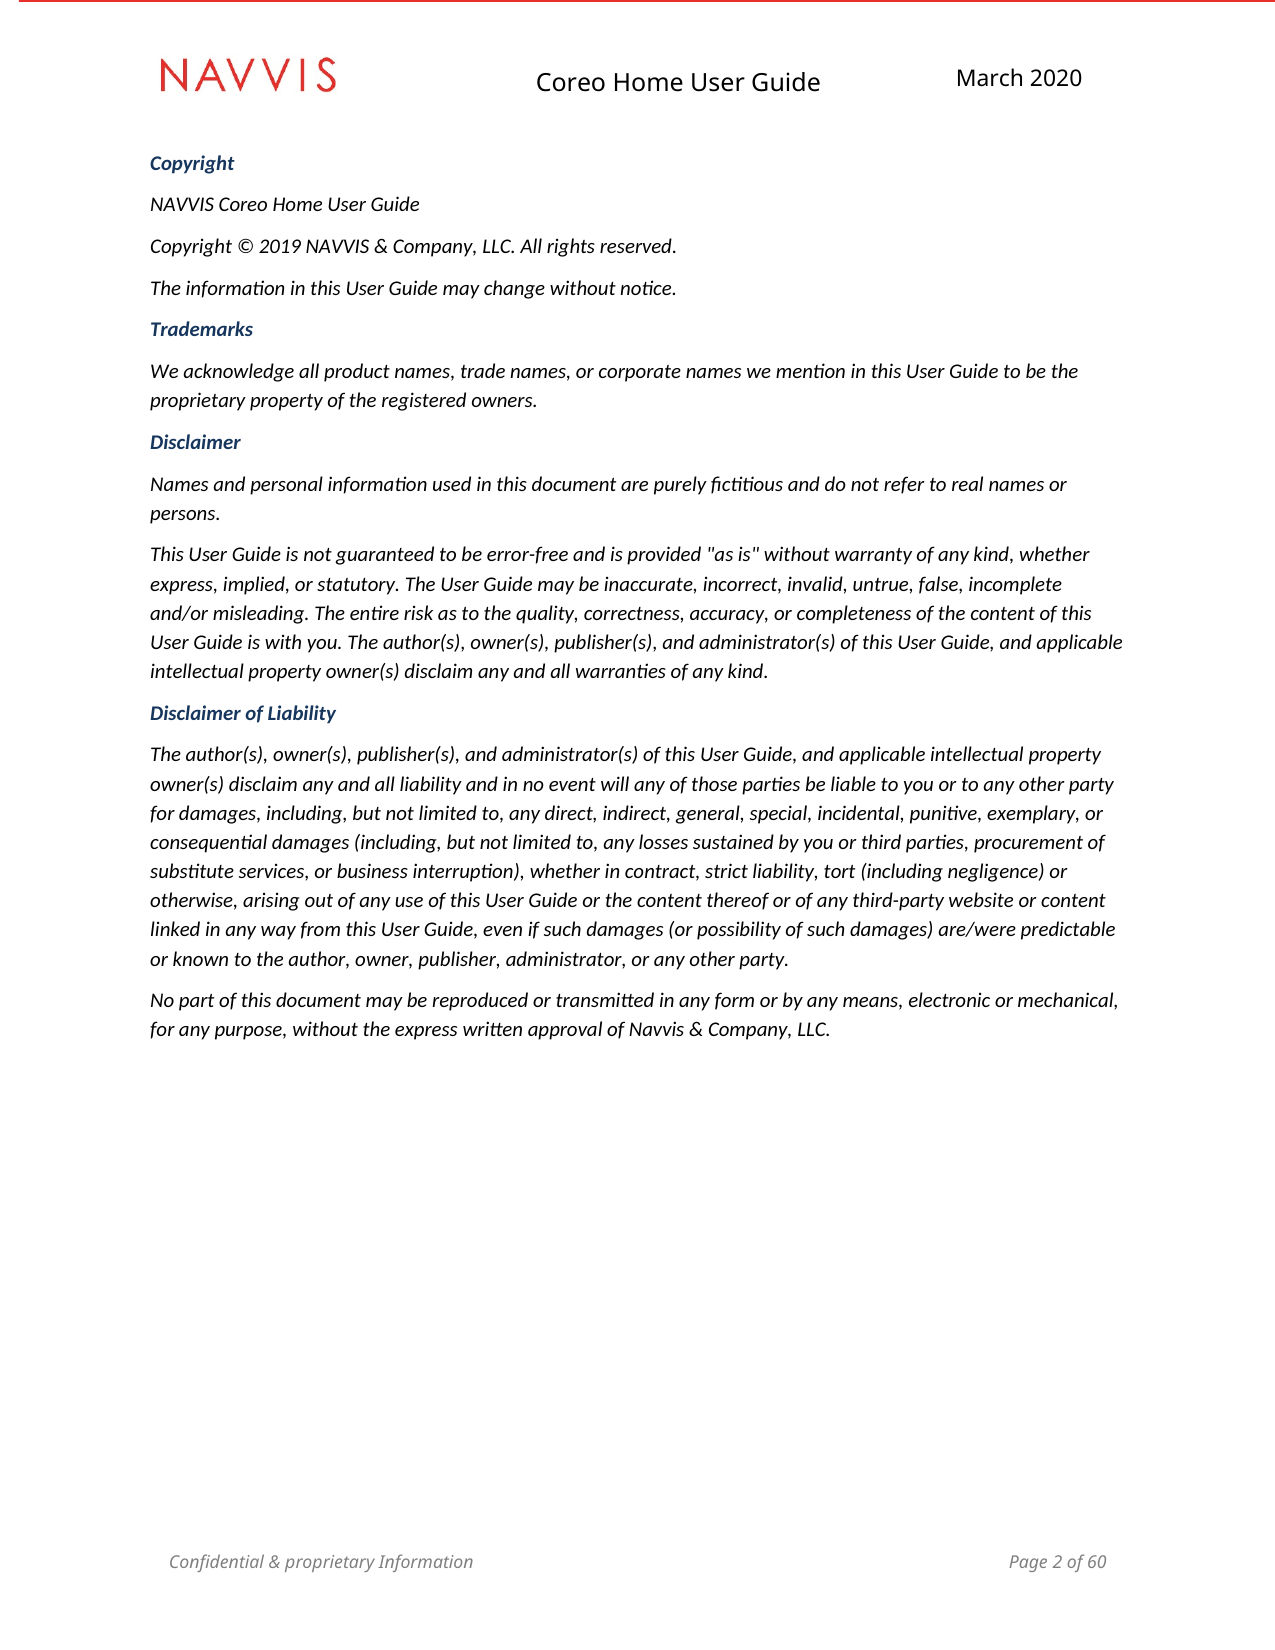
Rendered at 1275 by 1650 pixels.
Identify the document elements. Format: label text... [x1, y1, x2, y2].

text No part of this document may be reproduced or transmitted in any form or by any means, electronic or mechanical, for any purpose, without the express written approval of Navvis & Company, LLC. [150, 987, 1125, 1042]
text Copyright © 2019 NAVVIS & Company, LLC. All rights reserved. [150, 233, 1125, 259]
text Names and personal information used in this document are purely fictitious and do not refer to real names or persons. [150, 471, 1125, 525]
text Trademarks [150, 317, 1125, 342]
picture [150, 51, 346, 99]
text Disclaimer [150, 429, 1125, 454]
text We acknowledge all product names, trade names, or corporate names we mention in this User Guide to be the proprietary property of the registered owners. [150, 358, 1125, 413]
text The information in this User Guide may change without notice. [150, 275, 1125, 300]
text Copyright [150, 150, 1125, 175]
text This User Guide is not guaranteed to be error-free and is provided "as is" without warranty of any kind, whether express, implied, or statutory. The User Guide may be inaccurate, incorrect, invalid, untrue, false, incomplete and/or misleading. The entire risk as to the quality, correctness, accuracy, or completeness of the content of this User Guide is with you. The author(s), owner(s), publisher(s), and administrator(s) of this User Guide, and applicable intellectual property owner(s) disclaim any and all warranties of any kind. [150, 542, 1125, 684]
text Disclaimer of Liability [150, 700, 1125, 725]
text The author(s), owner(s), publisher(s), and administrator(s) of this User Guide, and applicable intellectual property owner(s) disclaim any and all liability and in no event will any of those parties be liable to you or to any other party for damages, including, but not limited to, any direct, indirect, general, special, incidental, punitive, exemplary, or consequential damages (including, but not limited to, any losses sustained by you or third parties, procurement of substitute services, or business interruption), whether in contract, strict liability, tort (including negligence) or otherwise, arising out of any use of this User Guide or the content thereof or of any third-party website or content linked in any way from this User Guide, even if such damages (or possibility of such damages) are/were predictable or known to the author, owner, publisher, administrator, or any other party. [150, 742, 1125, 971]
text NAVVIS Coreo Home User Guide [150, 192, 1125, 217]
